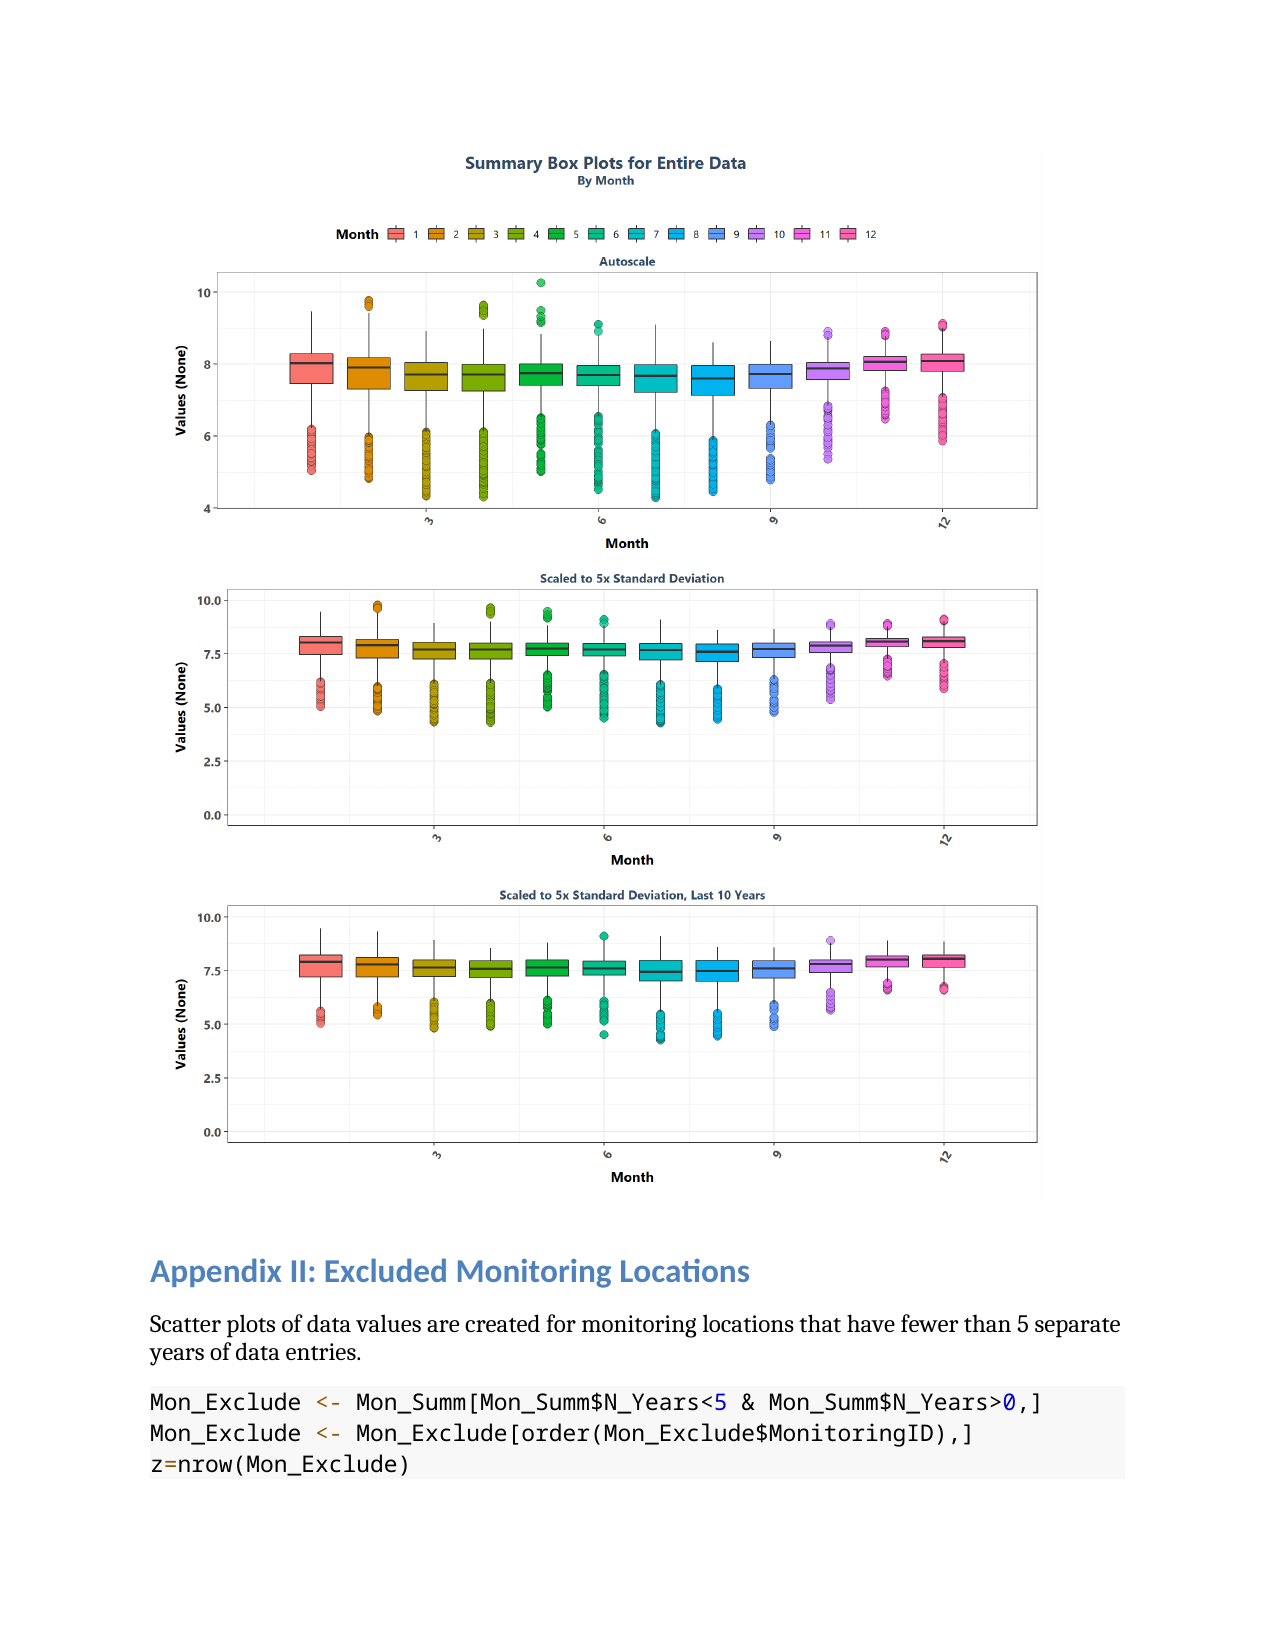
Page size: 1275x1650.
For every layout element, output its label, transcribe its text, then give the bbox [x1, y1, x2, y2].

text Scatter plots of data values are created for monitoring locations that have fewer than 5 separate years of data entries. [150, 1309, 1125, 1367]
picture [168, 150, 1044, 1200]
subtitle Appendix II: Excluded Monitoring Locations [150, 1250, 1125, 1291]
